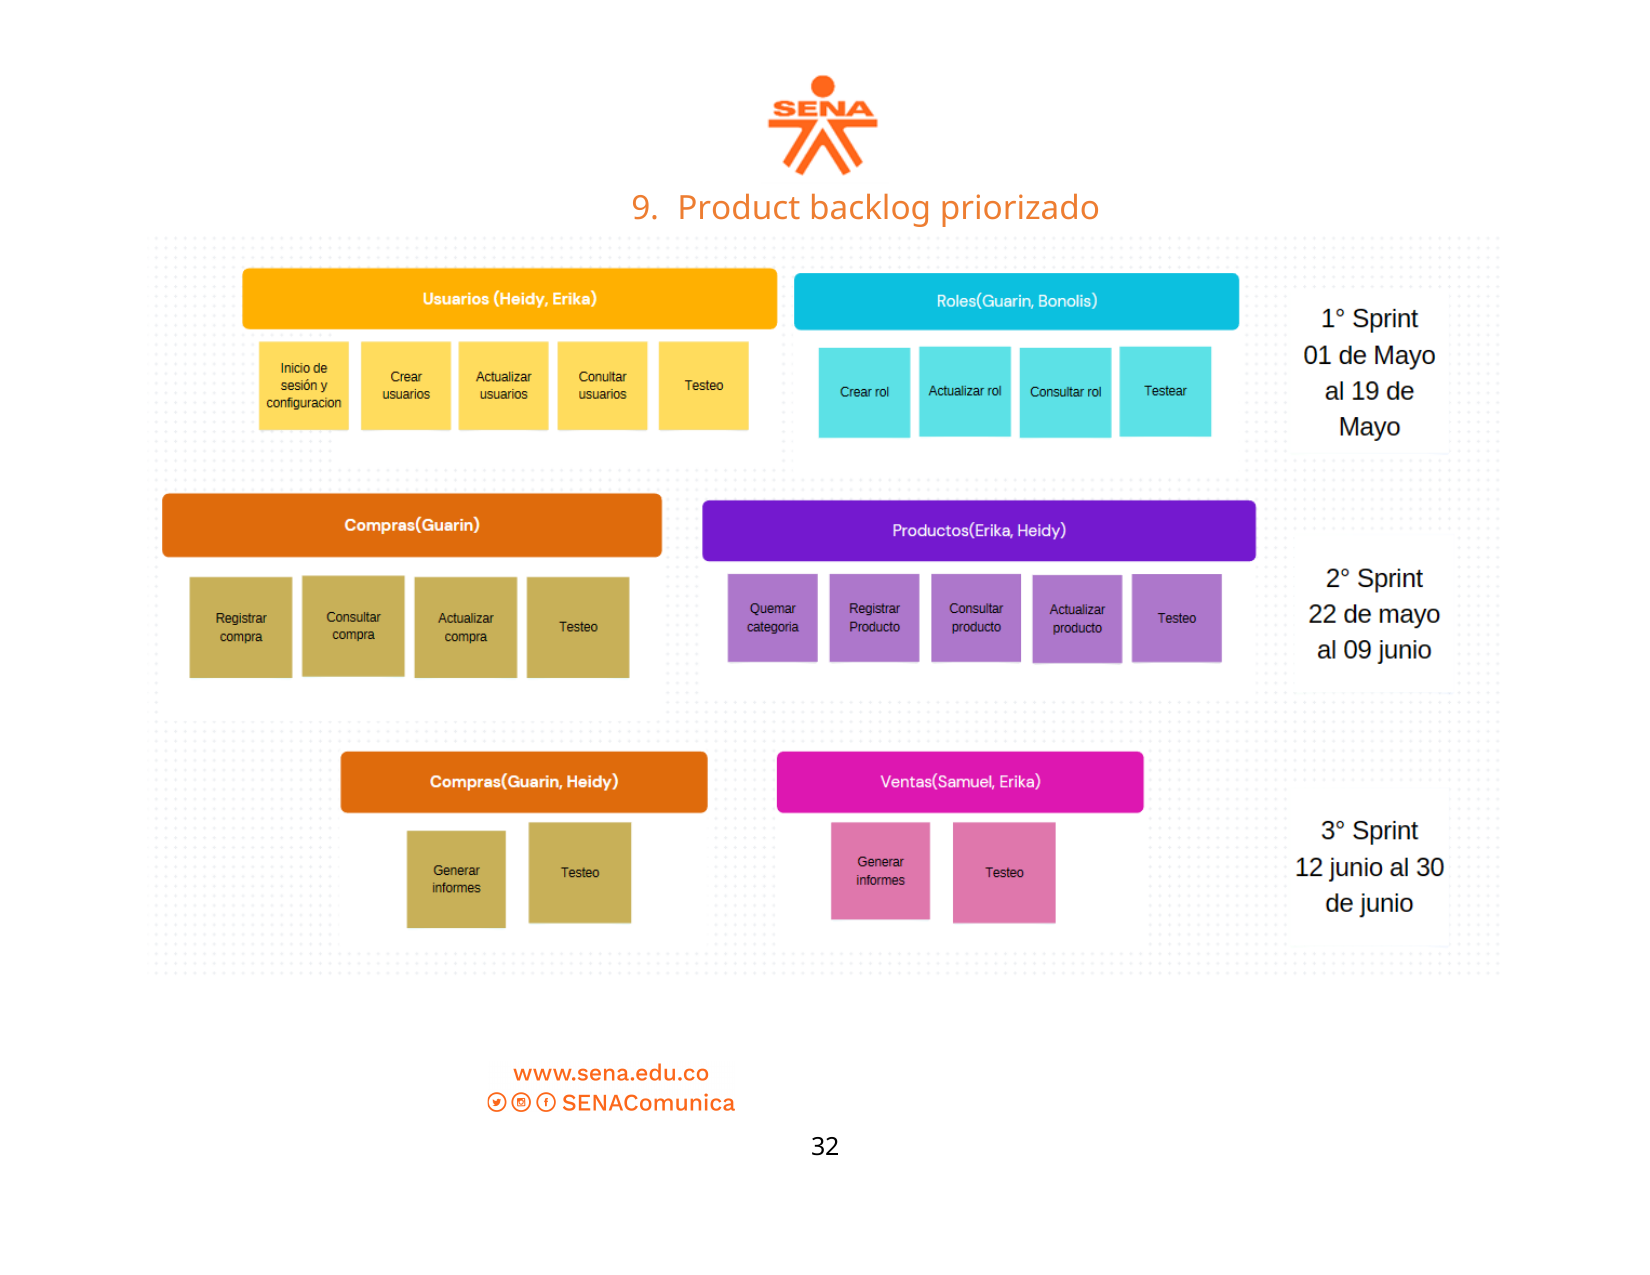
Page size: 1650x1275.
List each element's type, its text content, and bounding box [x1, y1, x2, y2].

list Product backlog priorizado [229, 183, 1502, 229]
picture [761, 73, 889, 184]
picture [147, 232, 1503, 979]
picture [487, 1061, 735, 1112]
